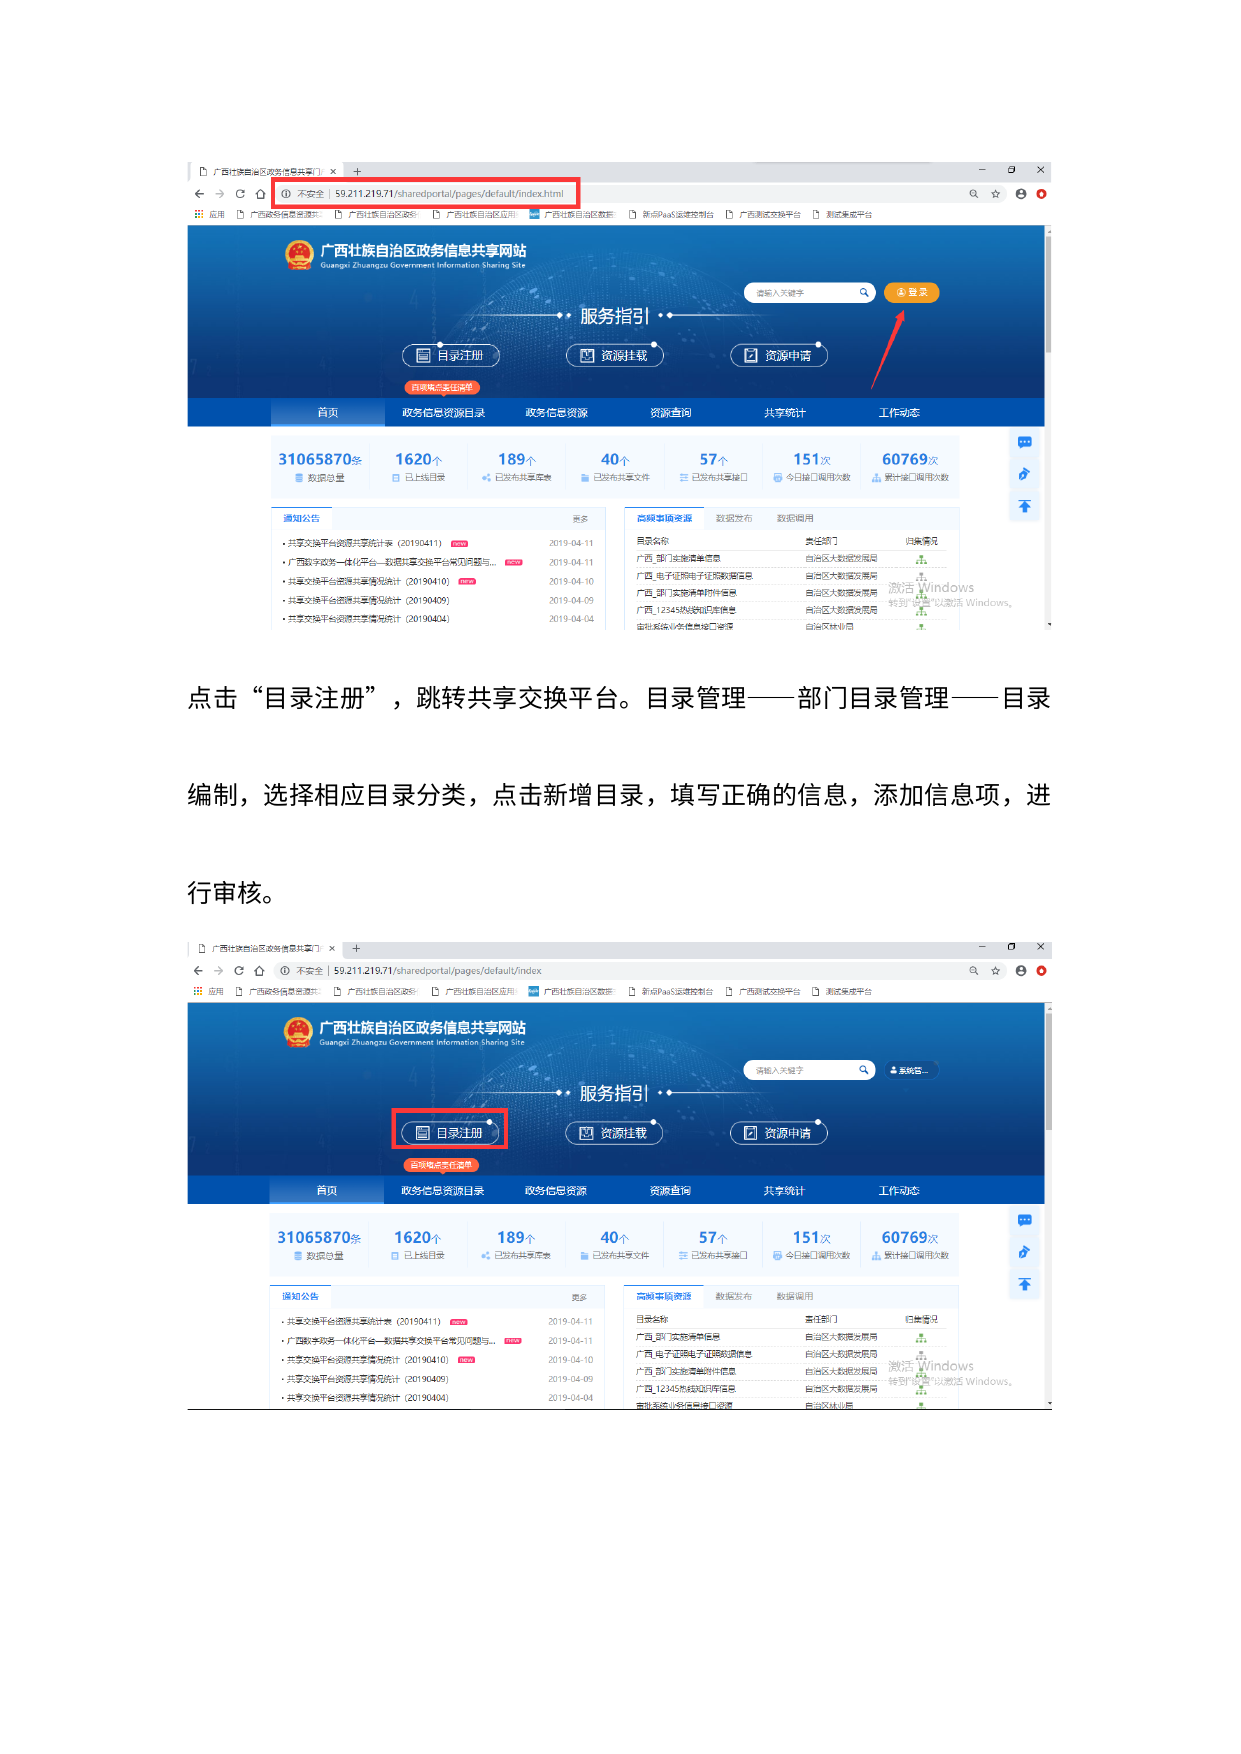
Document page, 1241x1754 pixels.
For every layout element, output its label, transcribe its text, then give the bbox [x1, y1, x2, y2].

text 点击“目录注册”，跳转共享交换平台。目录管理——部门目录管理——目录编制，选择相应目录分类，点击新增目录，填写正确的信息，添加信息项，进行审核。 [187, 664, 1053, 924]
picture [187, 162, 1052, 630]
picture [187, 942, 1052, 1410]
